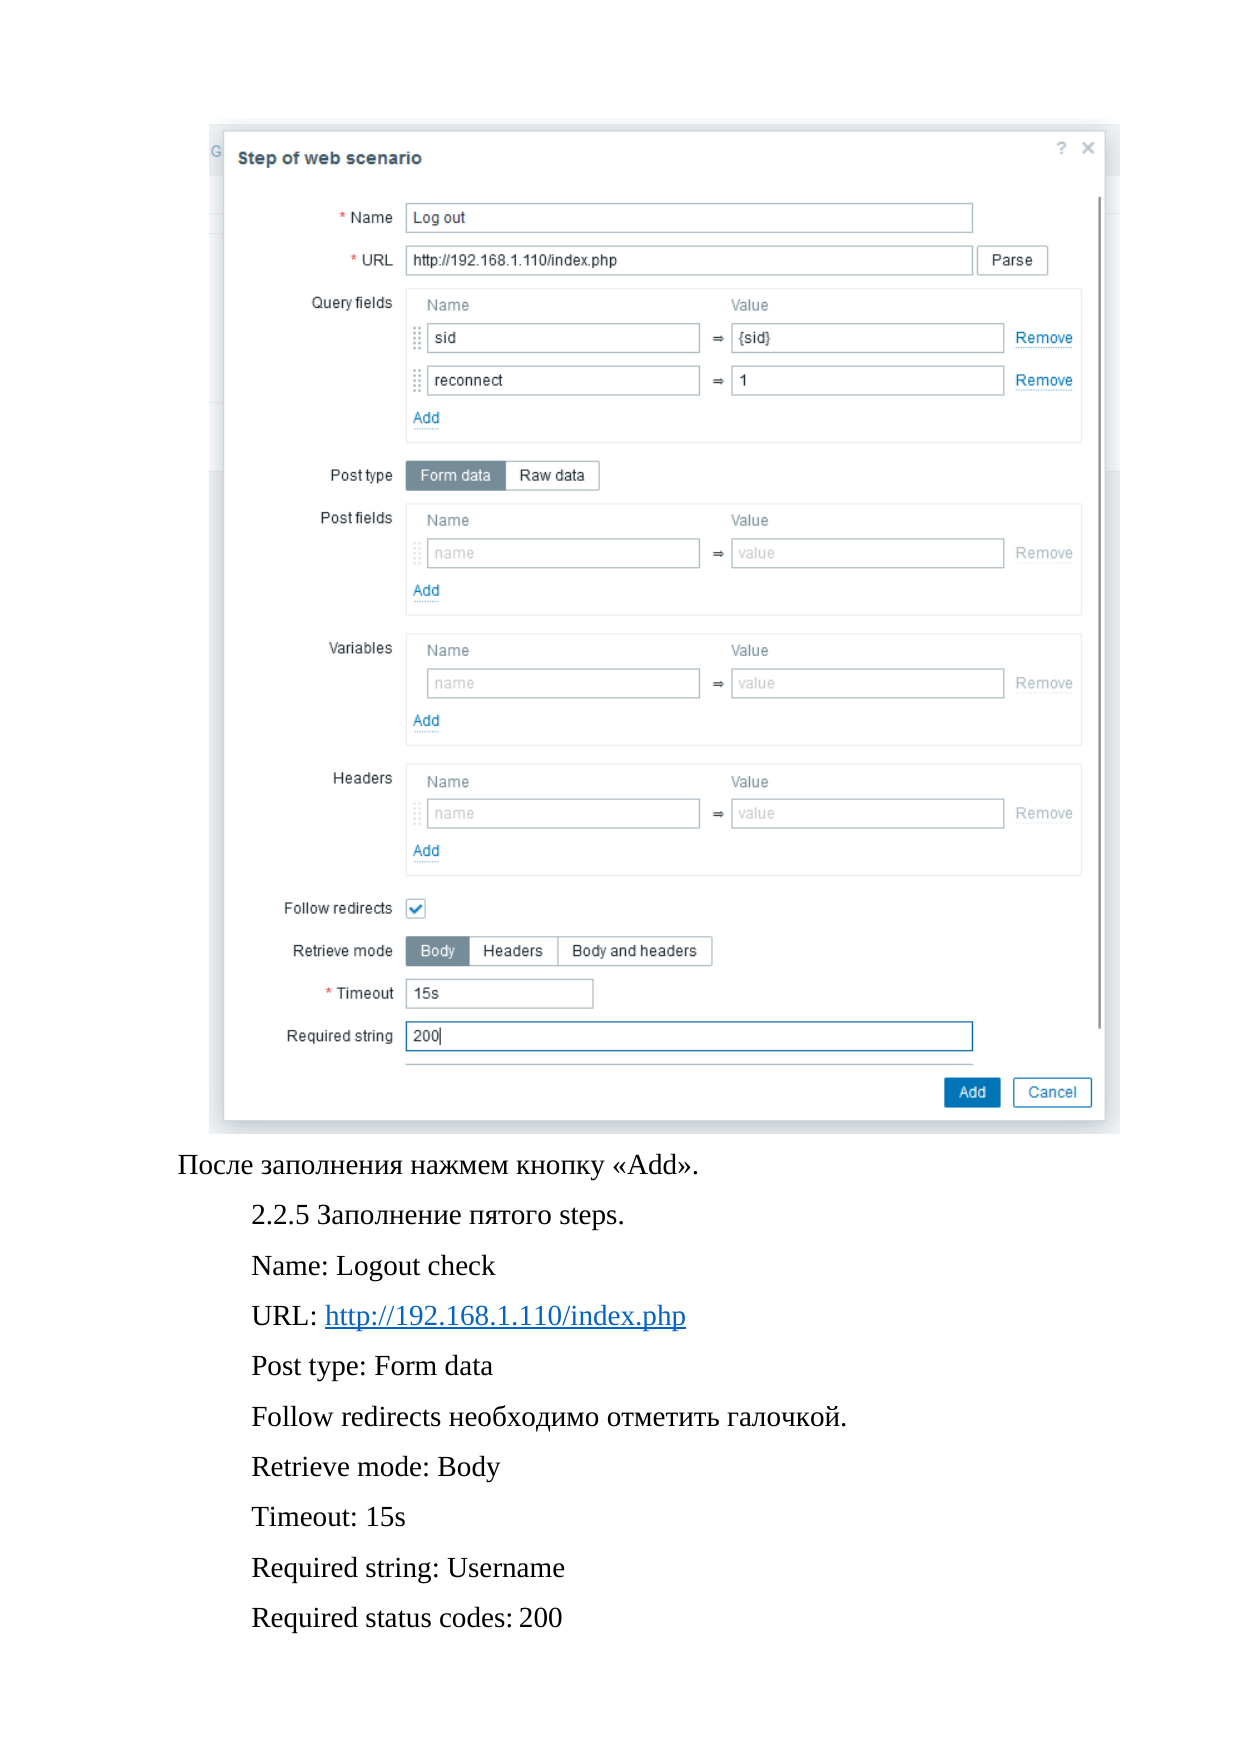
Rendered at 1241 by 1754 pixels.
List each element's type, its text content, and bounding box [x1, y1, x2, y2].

text Post type: Form data [251, 1348, 1152, 1382]
text Timeout: 15s [251, 1499, 1152, 1533]
text 2.2.5 Заполнение пятого steps. [177, 1197, 1152, 1231]
text Required string: Username [251, 1550, 1152, 1583]
text Follow redirects необходимо отметить галочкой. [251, 1399, 1152, 1432]
text Name: Logout check [251, 1248, 1152, 1281]
text URL: http://192.168.1.110/index.php [251, 1298, 1152, 1332]
text Retrieve mode: Body [251, 1449, 1152, 1483]
picture [208, 118, 1121, 1134]
text Required status codes: 200 [251, 1600, 1152, 1633]
text После заполнения нажмем кнопку «Add». [177, 1147, 1152, 1181]
